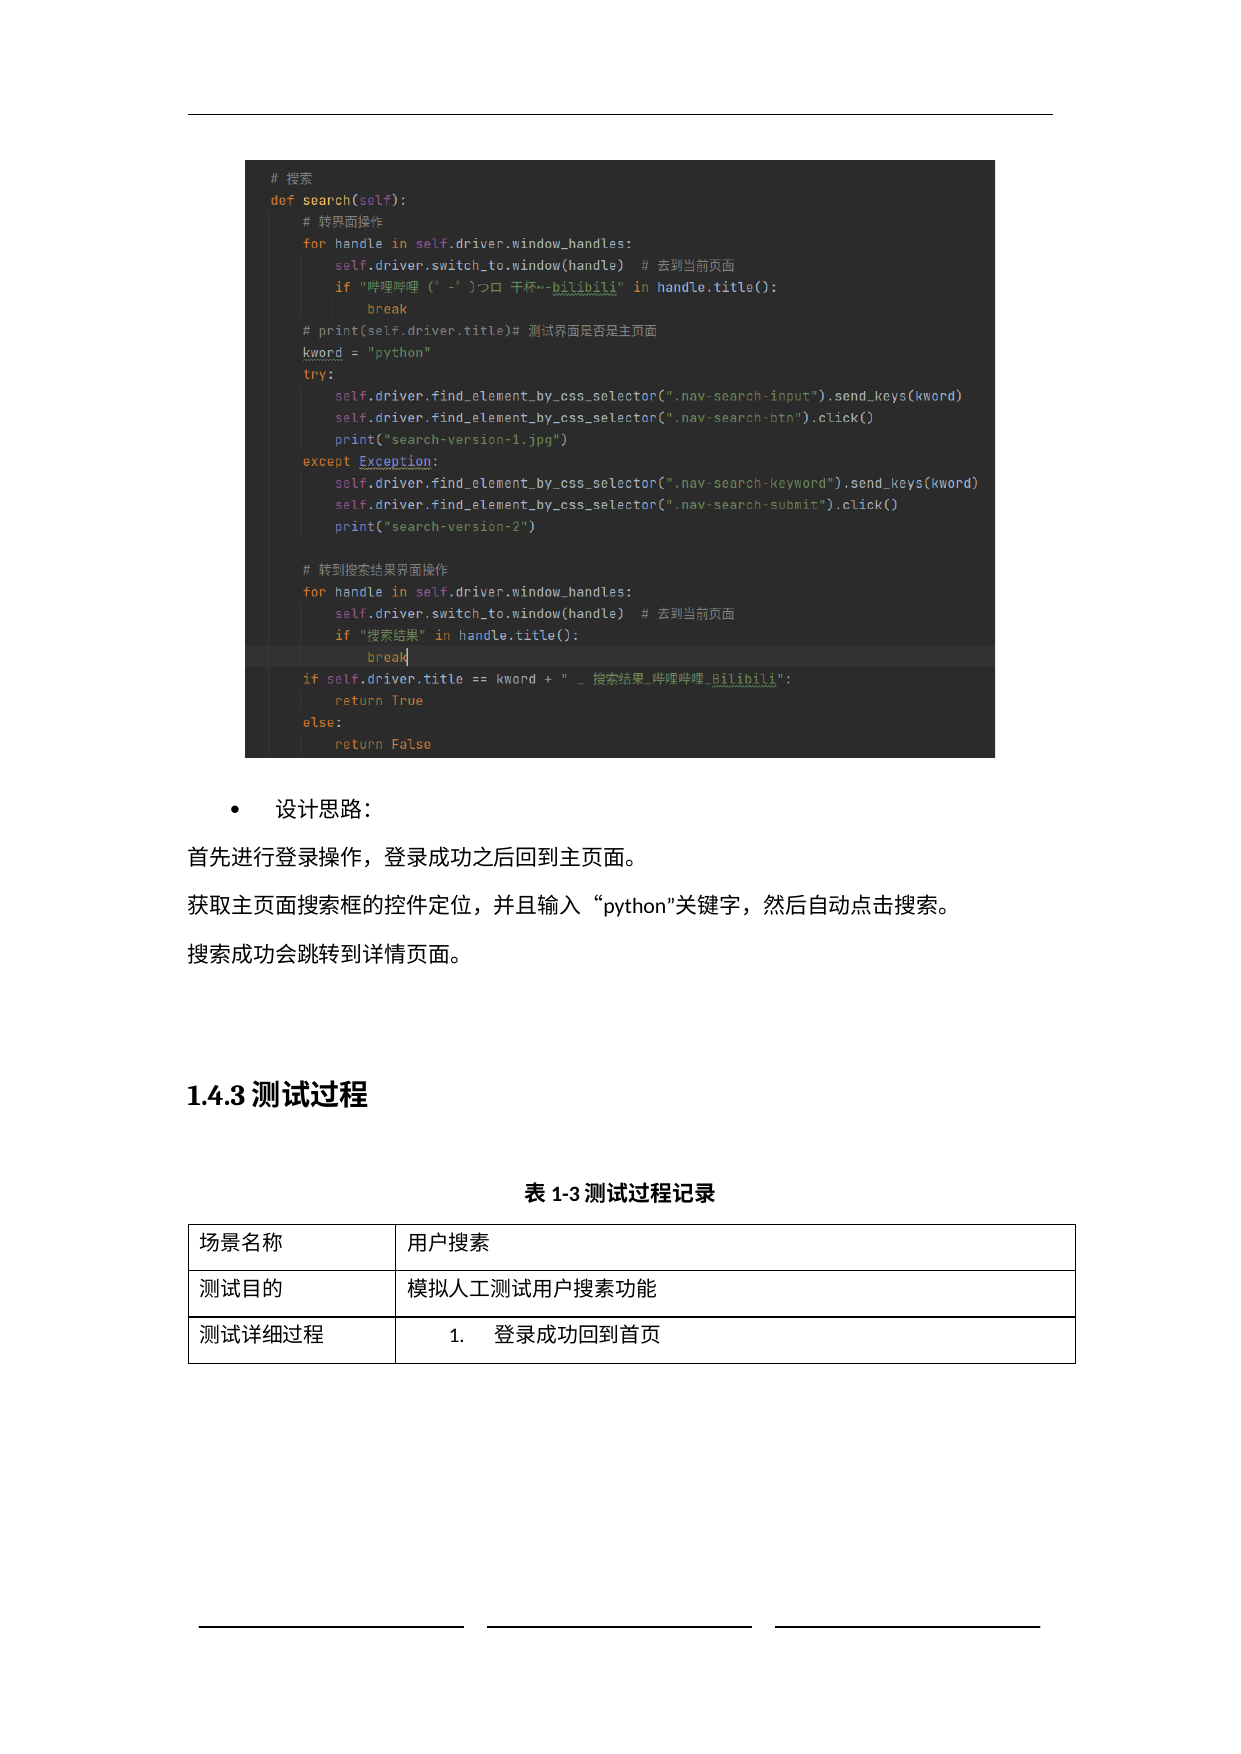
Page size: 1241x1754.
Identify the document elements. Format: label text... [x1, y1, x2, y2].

table_header 场景名称 [189, 1225, 395, 1270]
table_cell 模拟人工测试用户搜素功能 [396, 1271, 1075, 1316]
text 首先进行登录操作，登录成功之后回到主页面。 [187, 840, 1053, 872]
text 搜索成功会跳转到详情页面。 [187, 936, 1053, 969]
subtitle 1.4.3 测试过程 [187, 1060, 1053, 1125]
list 设计思路： [187, 791, 1053, 824]
text 表1-3 测试过程记录 [187, 1176, 1053, 1208]
text 获取主页面搜索框的控件定位，并且输入“python”关键字，然后自动点击搜索。 [187, 888, 1053, 921]
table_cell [396, 1318, 1075, 1362]
picture [245, 160, 995, 758]
table_cell 测试目的 [189, 1271, 395, 1316]
table_header 用户搜素 [396, 1225, 1075, 1270]
table_cell 测试详细过程 [189, 1318, 395, 1362]
